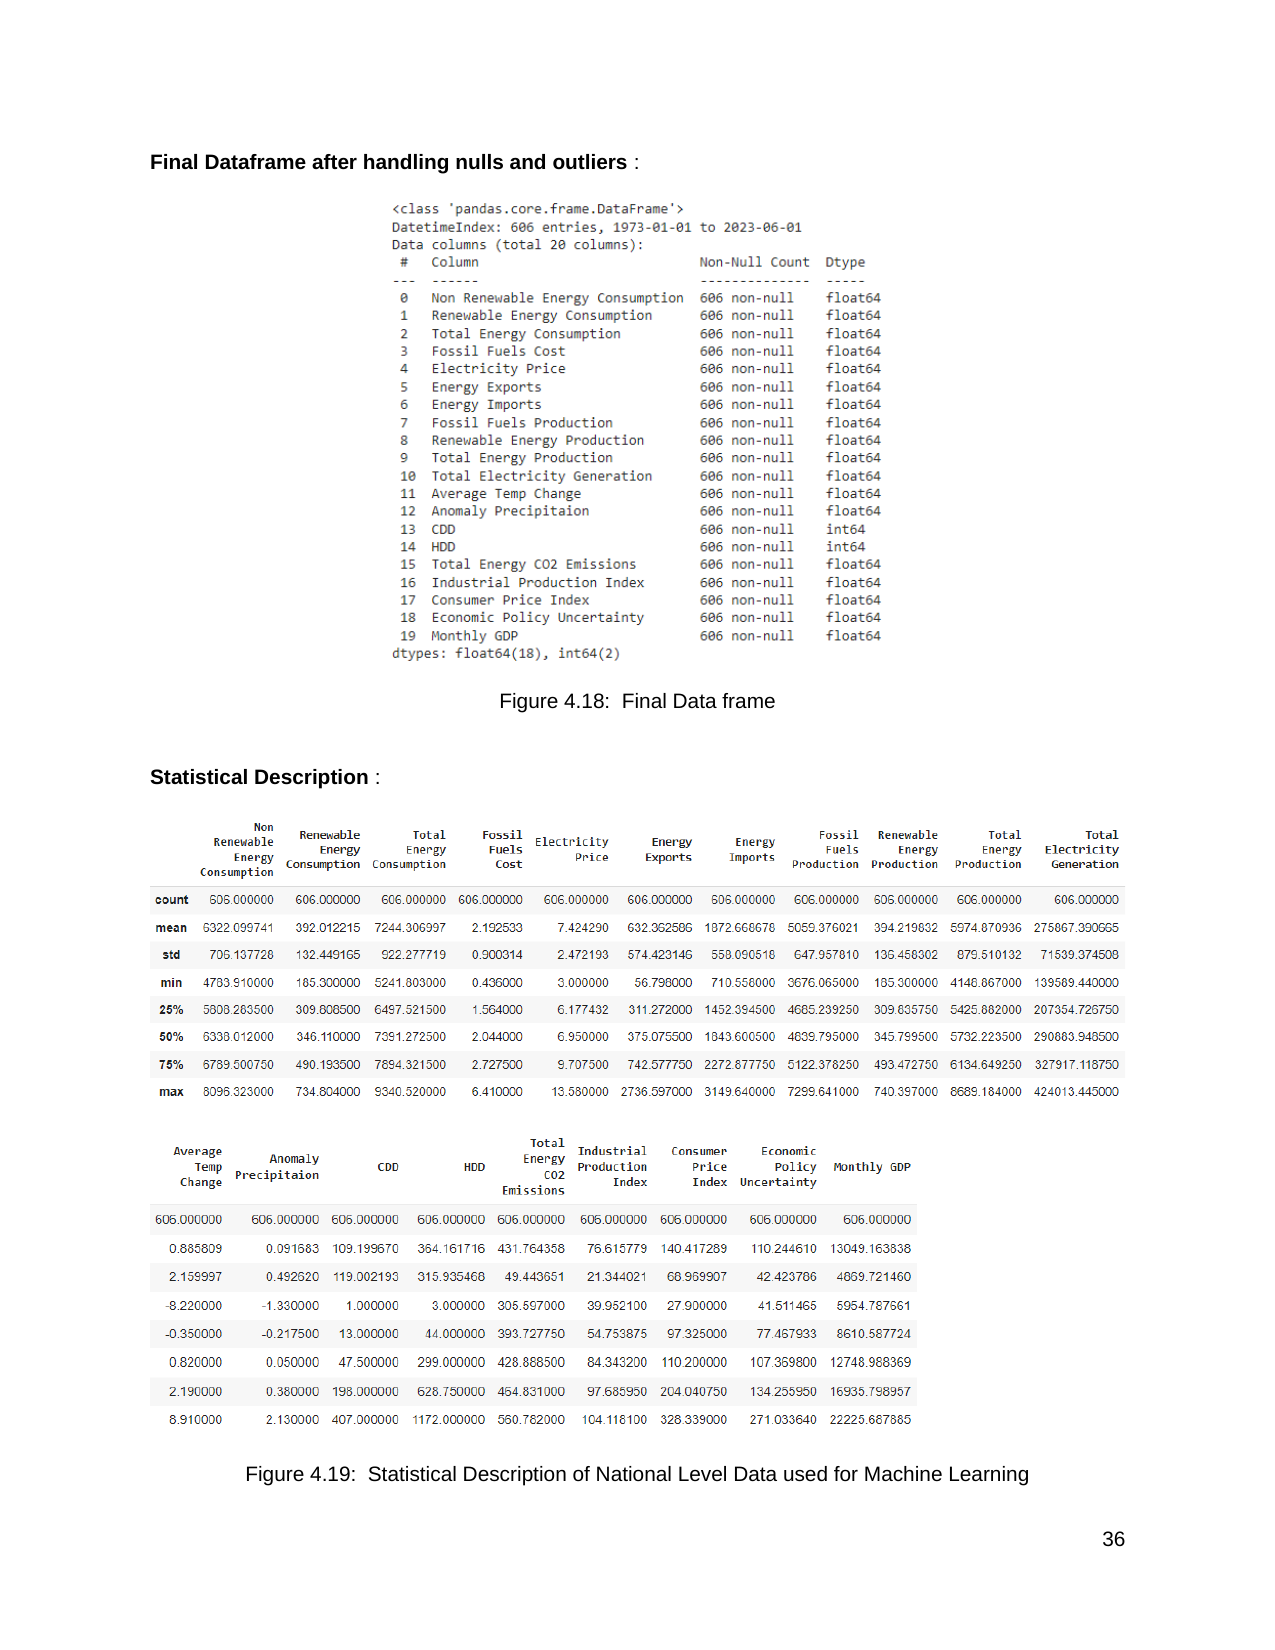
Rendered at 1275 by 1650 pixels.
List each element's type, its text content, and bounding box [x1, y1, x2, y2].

text Figure 4.19: Statistical Description of National Level Data used for Machine Learning [150, 1462, 1125, 1486]
picture [150, 813, 1125, 1110]
picture [150, 1134, 921, 1438]
text Statistical Description : [150, 765, 1125, 789]
picture [387, 198, 888, 665]
text Figure 4.18: Final Data frame [150, 689, 1125, 713]
text Final Dataframe after handling nulls and outliers : [150, 150, 1125, 174]
